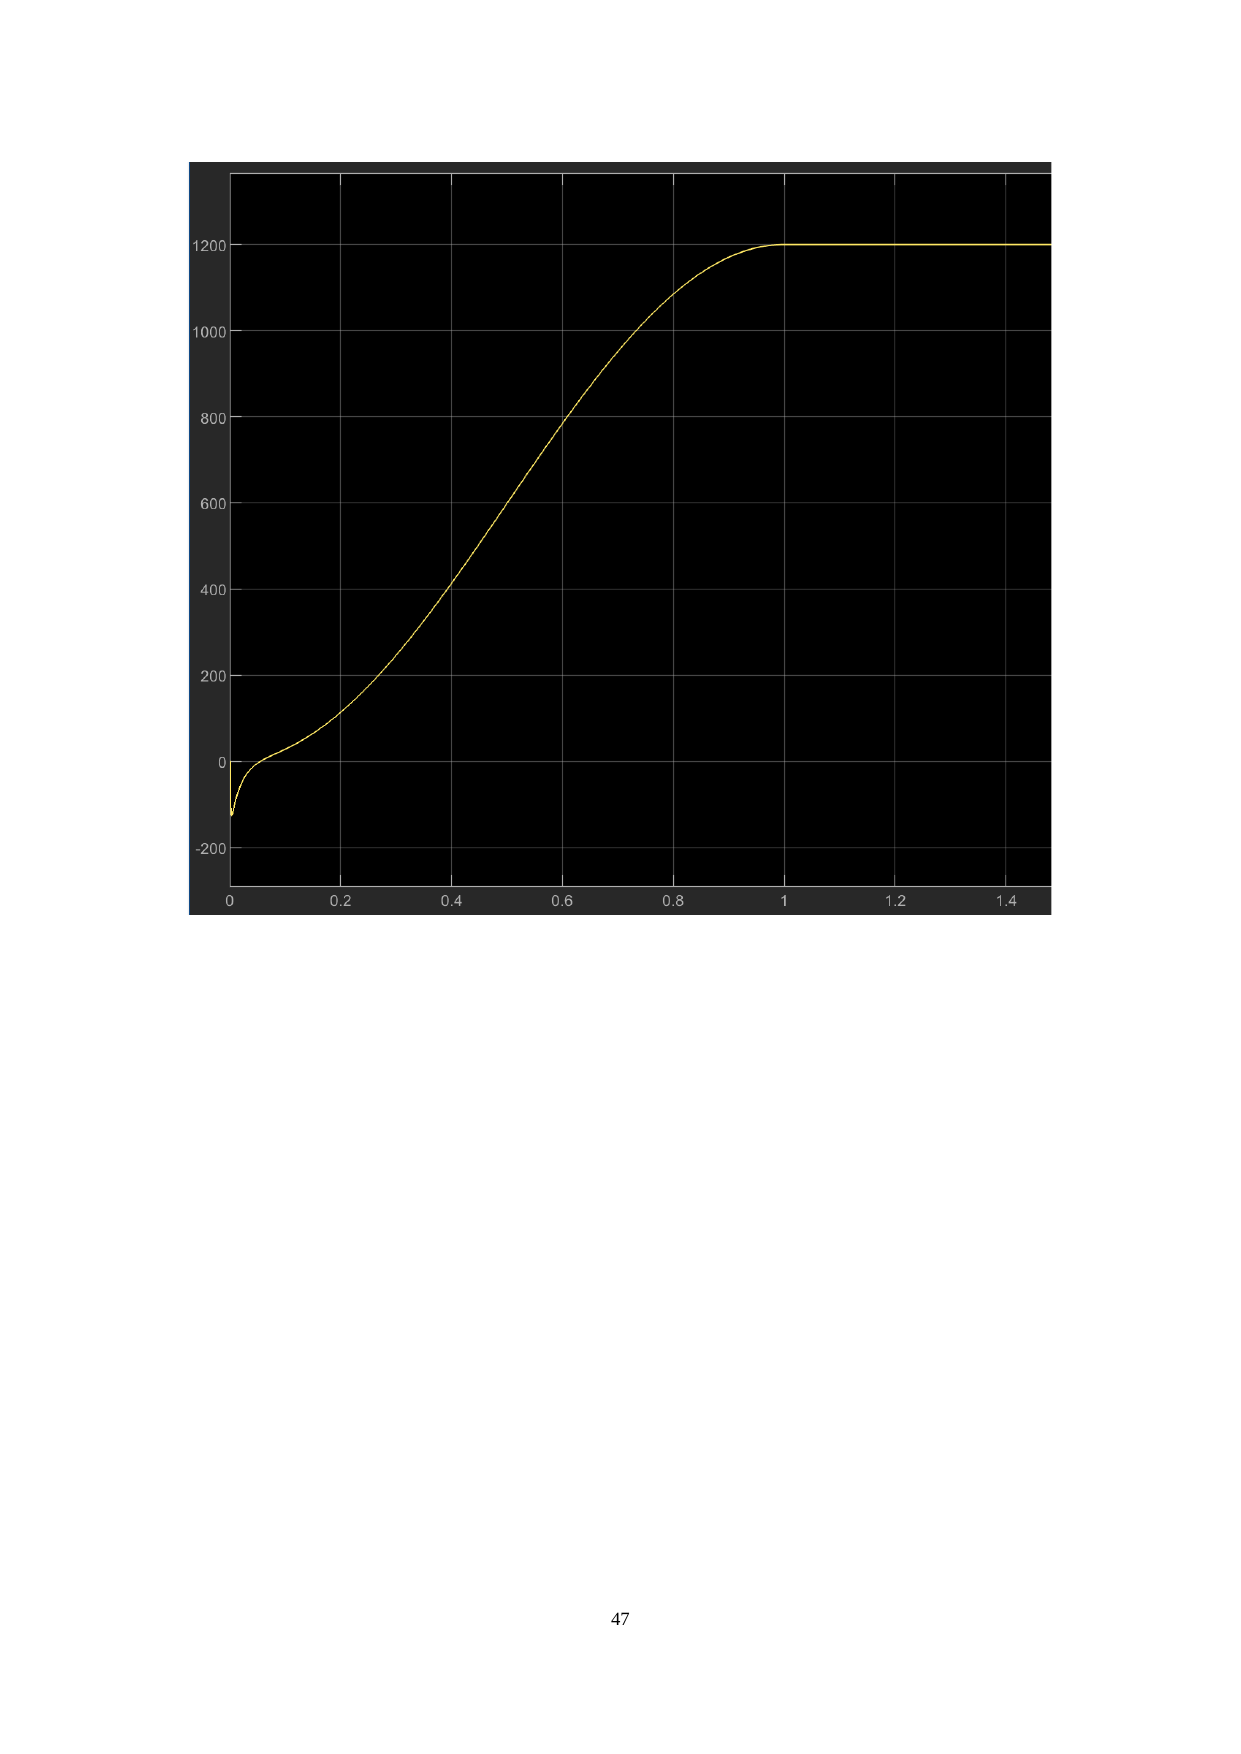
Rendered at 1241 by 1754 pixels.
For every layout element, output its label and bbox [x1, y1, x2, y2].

picture [187, 162, 1052, 915]
